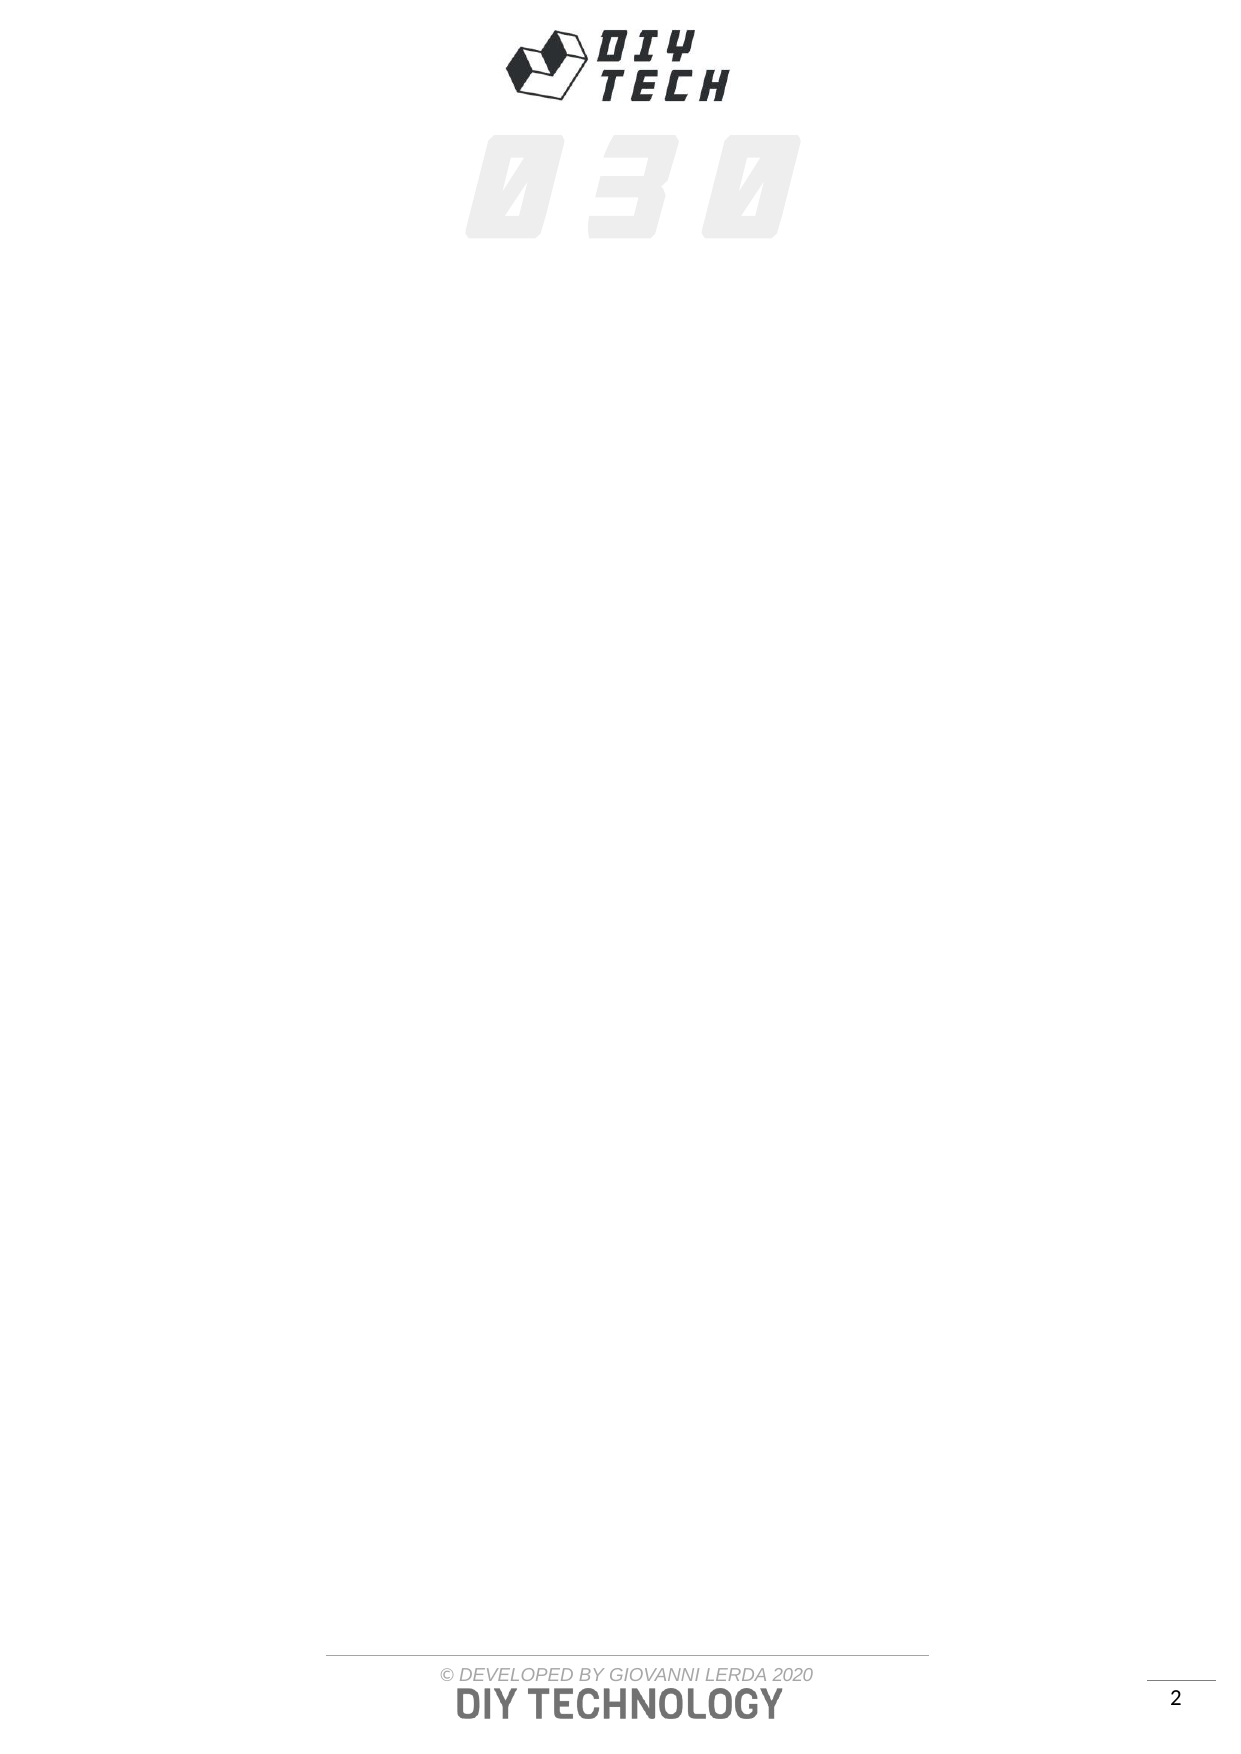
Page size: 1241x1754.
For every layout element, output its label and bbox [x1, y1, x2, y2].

picture [457, 1688, 783, 1719]
picture [502, 29, 731, 102]
